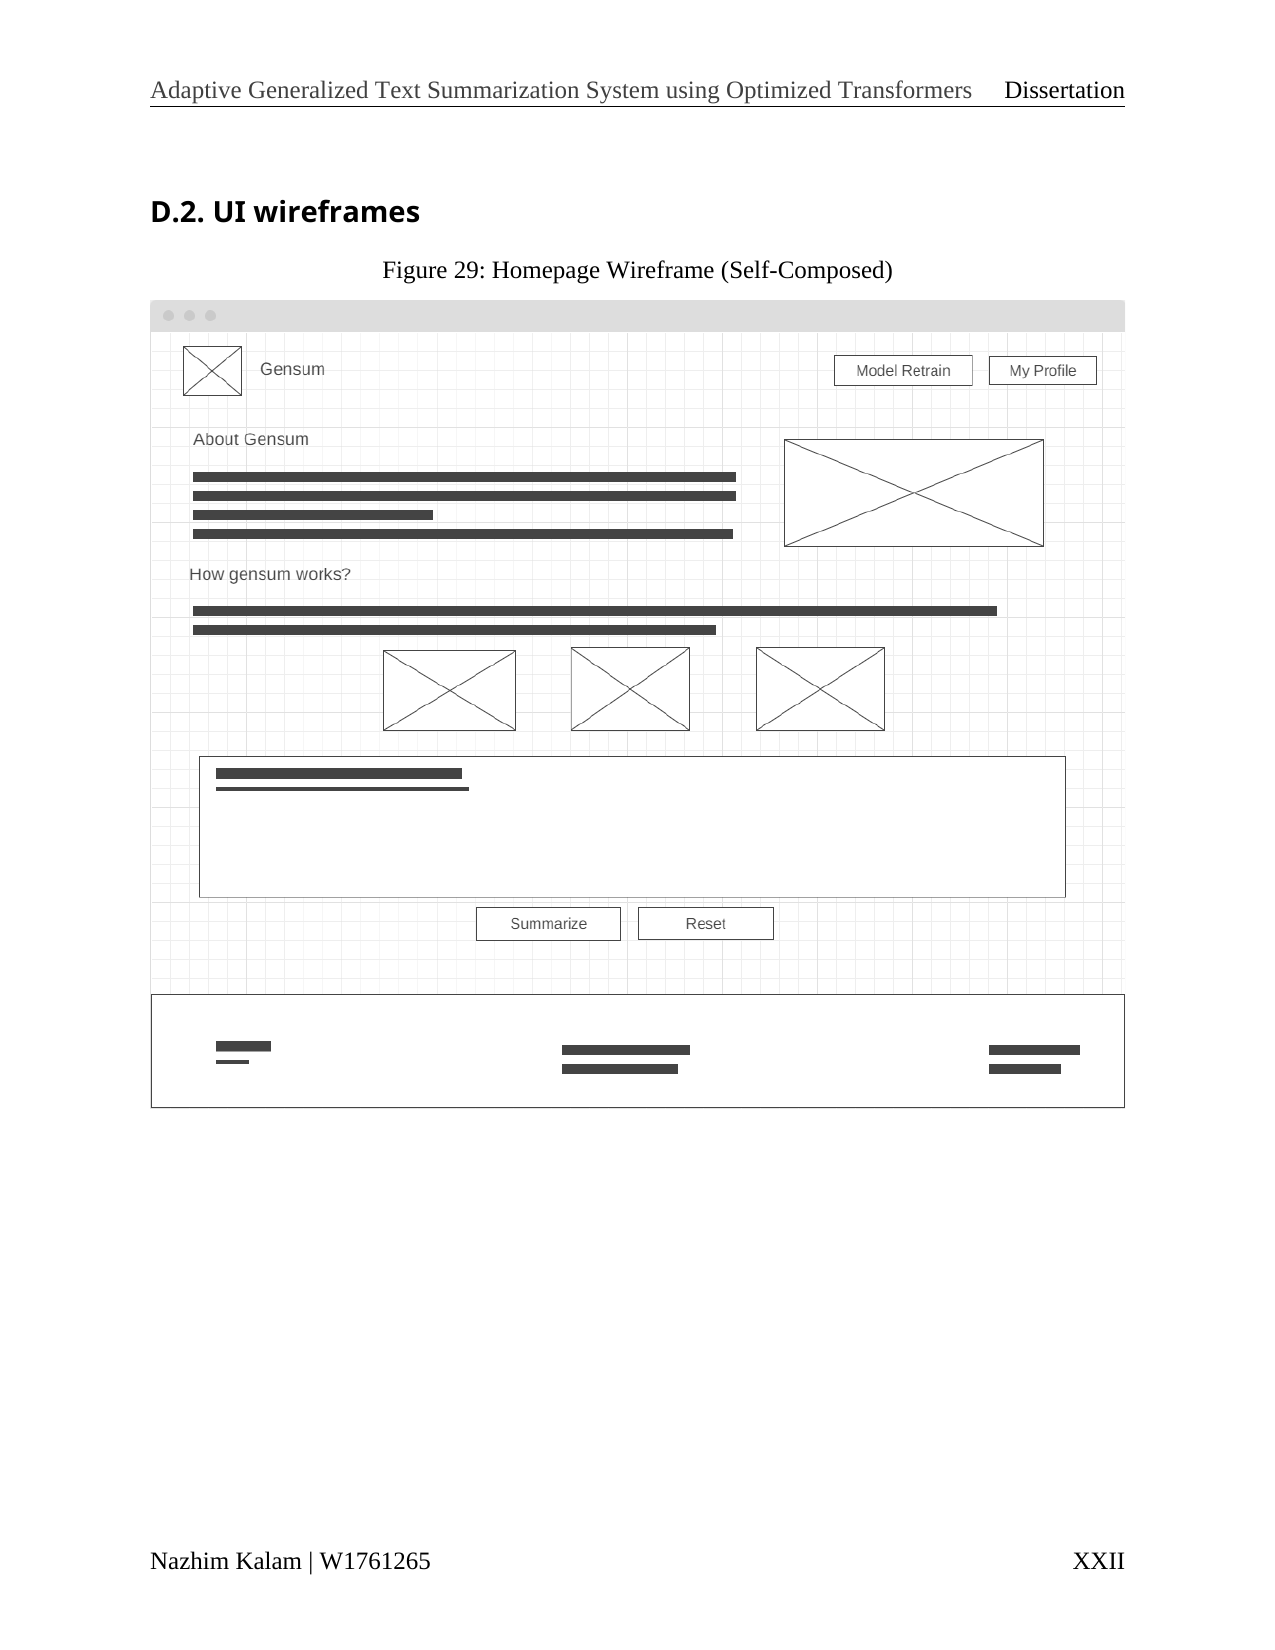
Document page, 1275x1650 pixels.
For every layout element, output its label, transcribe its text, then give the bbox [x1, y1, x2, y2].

picture [150, 300, 1125, 1109]
subtitle D.2. UI wireframes [150, 192, 1125, 231]
